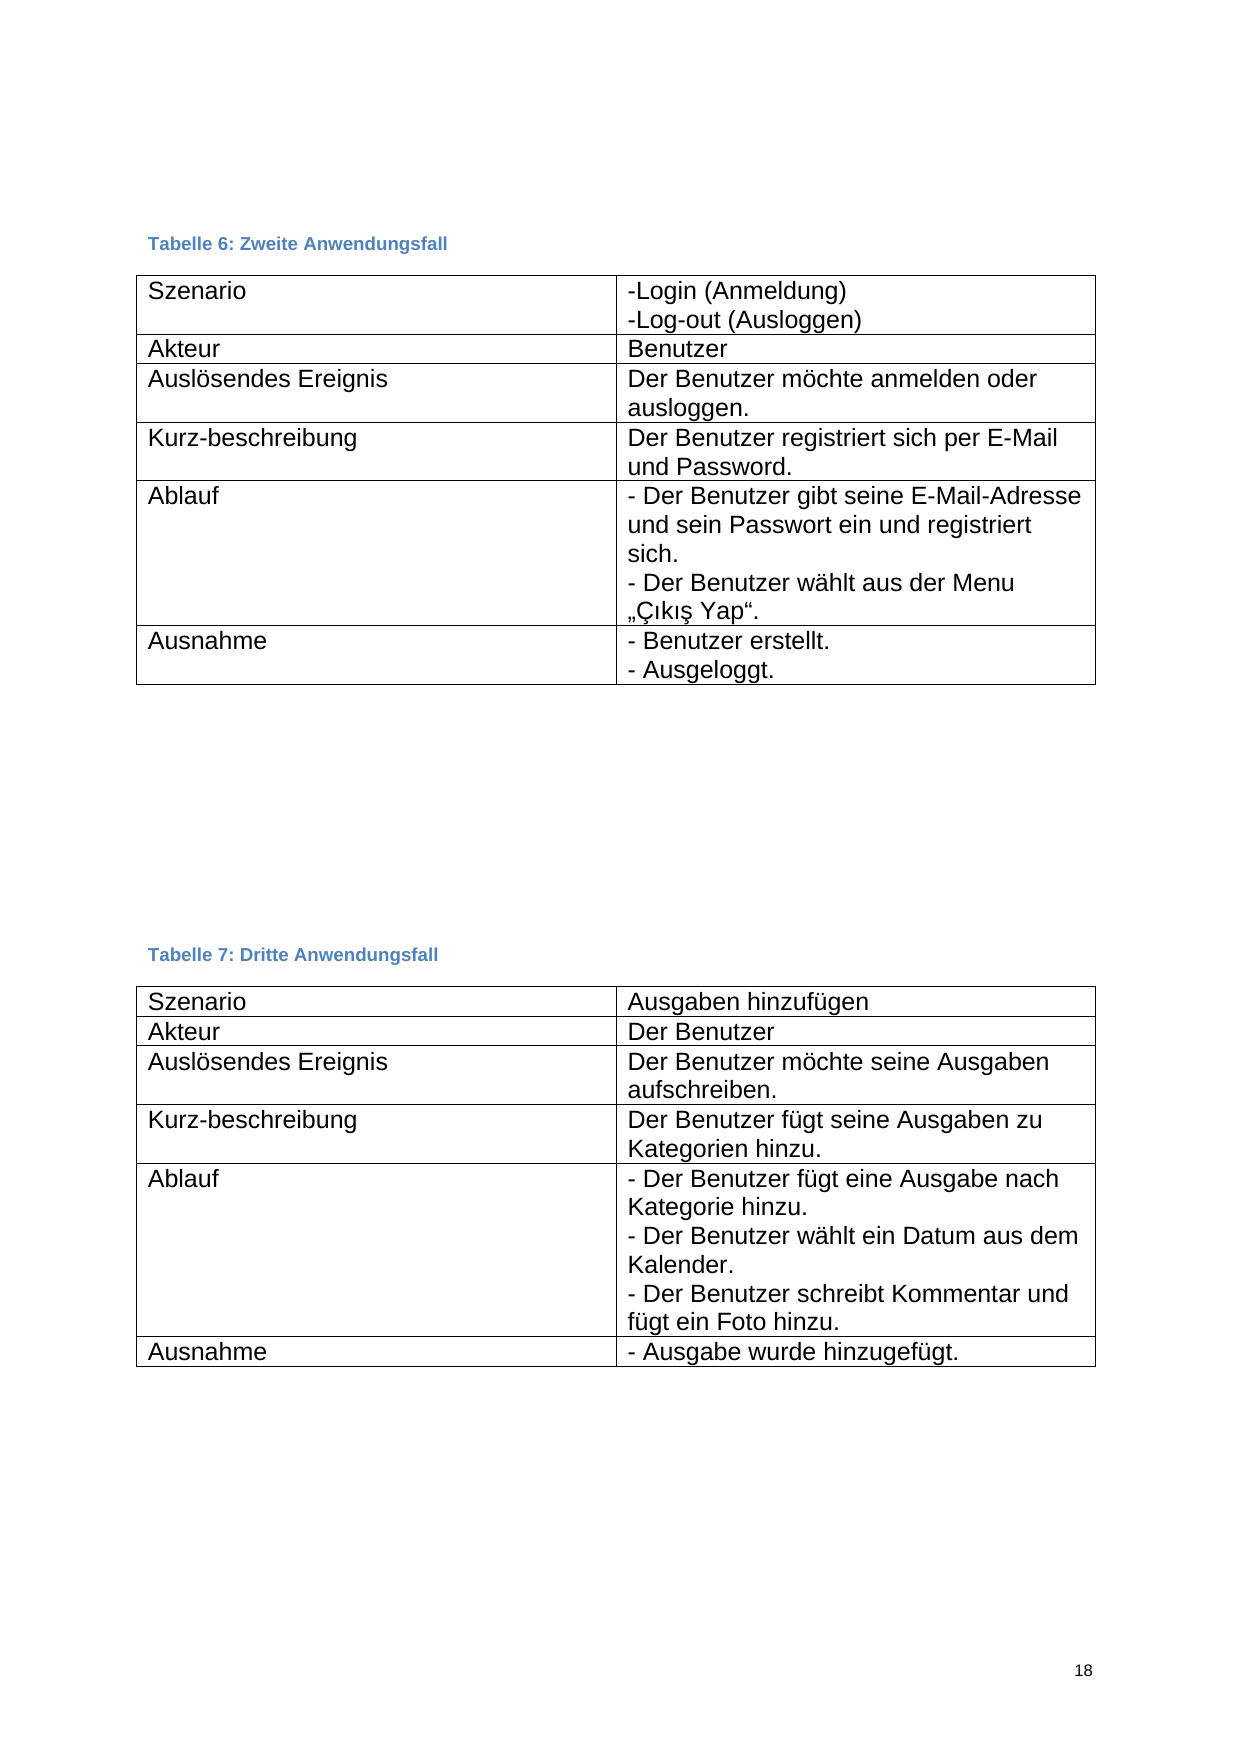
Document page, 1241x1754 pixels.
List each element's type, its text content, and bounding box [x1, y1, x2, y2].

table_cell Der Benutzer fügt seine Ausgaben zu Kategorien hinzu. [617, 1105, 1095, 1162]
table_cell Auslösendes Ereignis [137, 1046, 616, 1104]
table_header Szenario [137, 276, 616, 333]
table_cell Der Benutzer registriert sich per E-Mail und Password. [617, 423, 1095, 480]
table_cell - Der Benutzer fügt eine Ausgabe nach Kategorie hinzu. - Der Benutzer wählt ein Datum aus dem Kalender. - Der Benutzer schreibt Kommentar und fügt ein Foto hinzu. [617, 1164, 1095, 1336]
table_cell Der Benutzer möchte anmelden oder ausloggen. [617, 364, 1095, 422]
table_header Ausgaben hinzufügen [617, 987, 1095, 1016]
text Tabelle 7: Dritte Anwendungsfall [148, 943, 1092, 965]
table_cell Ablauf [137, 1164, 616, 1336]
table_cell Ausnahme [137, 1337, 616, 1366]
table_header -Login (Anmeldung) -Log-out (Ausloggen) [617, 276, 1095, 333]
table_cell - Ausgabe wurde hinzugefügt. [617, 1337, 1095, 1366]
table_cell Akteur [137, 335, 616, 363]
table_header Szenario [137, 987, 616, 1016]
table_cell Benutzer [617, 335, 1095, 363]
table_cell Der Benutzer möchte seine Ausgaben aufschreiben. [617, 1046, 1095, 1104]
table_cell Akteur [137, 1017, 616, 1045]
table_cell Kurz-beschreibung [137, 1105, 616, 1162]
table_cell Auslösendes Ereignis [137, 364, 616, 422]
table_cell Ablauf [137, 481, 616, 625]
table_cell Kurz-beschreibung [137, 423, 616, 480]
table_cell - Benutzer erstellt. - Ausgeloggt. [617, 626, 1095, 684]
table_cell Ausnahme [137, 626, 616, 684]
table_cell - Der Benutzer gibt seine E-Mail-Adresse und sein Passwort ein und registriert sich. - Der Benutzer wählt aus der Menu „Çıkış Yap“. [617, 481, 1095, 625]
text Tabelle 6: Zweite Anwendungsfall [148, 232, 1092, 254]
table_cell Der Benutzer [617, 1017, 1095, 1045]
